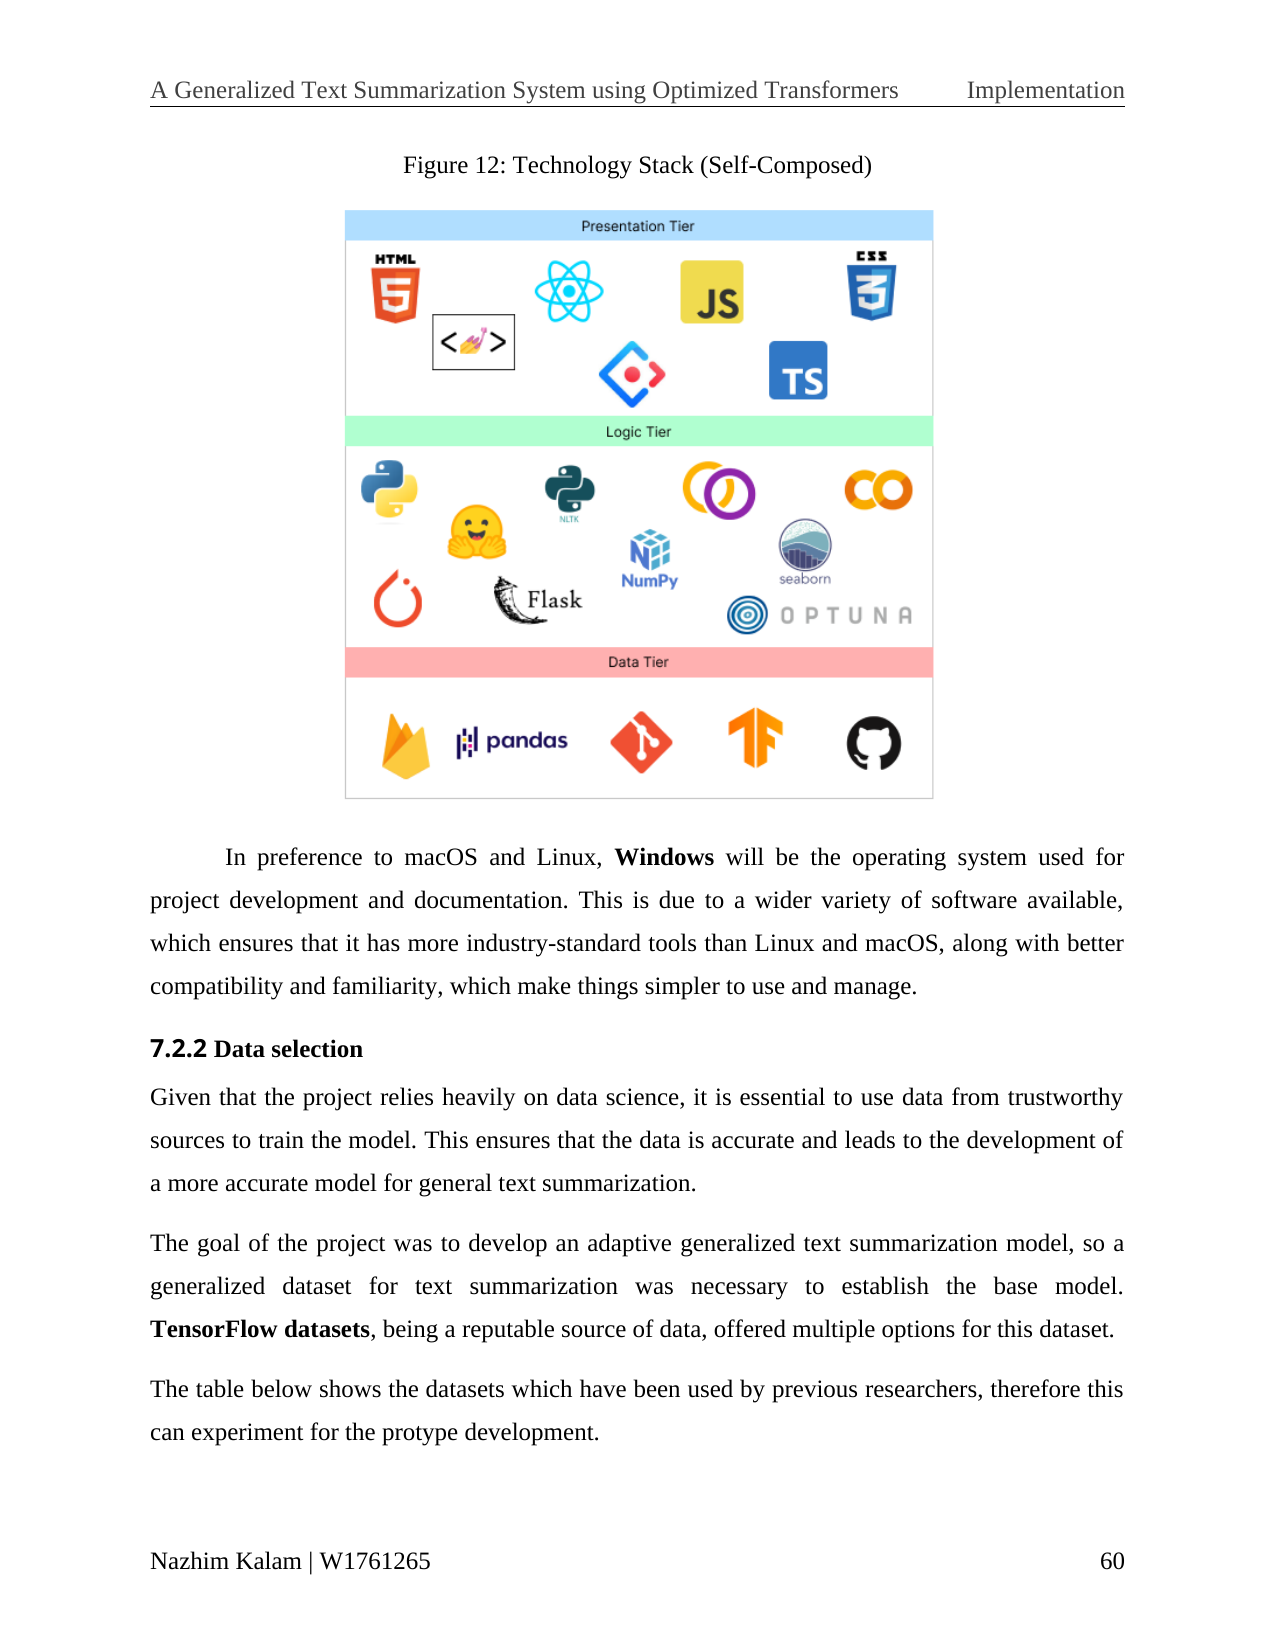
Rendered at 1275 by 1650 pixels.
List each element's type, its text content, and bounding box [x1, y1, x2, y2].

text Given that the project relies heavily on data science, it is essential to use data from trustworthy sources to train the model. This ensures that the data is accurate and leads to the development of a more accurate model for general text summarization. [150, 1082, 1125, 1197]
text Figure 12: Technology Stack (Self-Composed) [150, 150, 1125, 179]
text The table below shows the datasets which have been used by previous researchers, therefore this can experiment for the protype development. [150, 1374, 1125, 1446]
text In preference to macOS and Linux, Windows will be the operating system used for project development and documentation. This is due to a wider variety of software available, which ensures that it has more industry-standard tools than Linux and macOS, along with better compatibility and familiarity, which make things simpler to use and manage. [150, 842, 1125, 1000]
text The goal of the project was to develop an adaptive generalized text summarization model, so a generalized dataset for text summarization was necessary to establish the base model. TensorFlow datasets, being a reputable source of data, offered multiple options for this dataset. [150, 1228, 1125, 1343]
picture [331, 195, 944, 812]
subtitle 7.2.2 Data selection [150, 1031, 1125, 1065]
